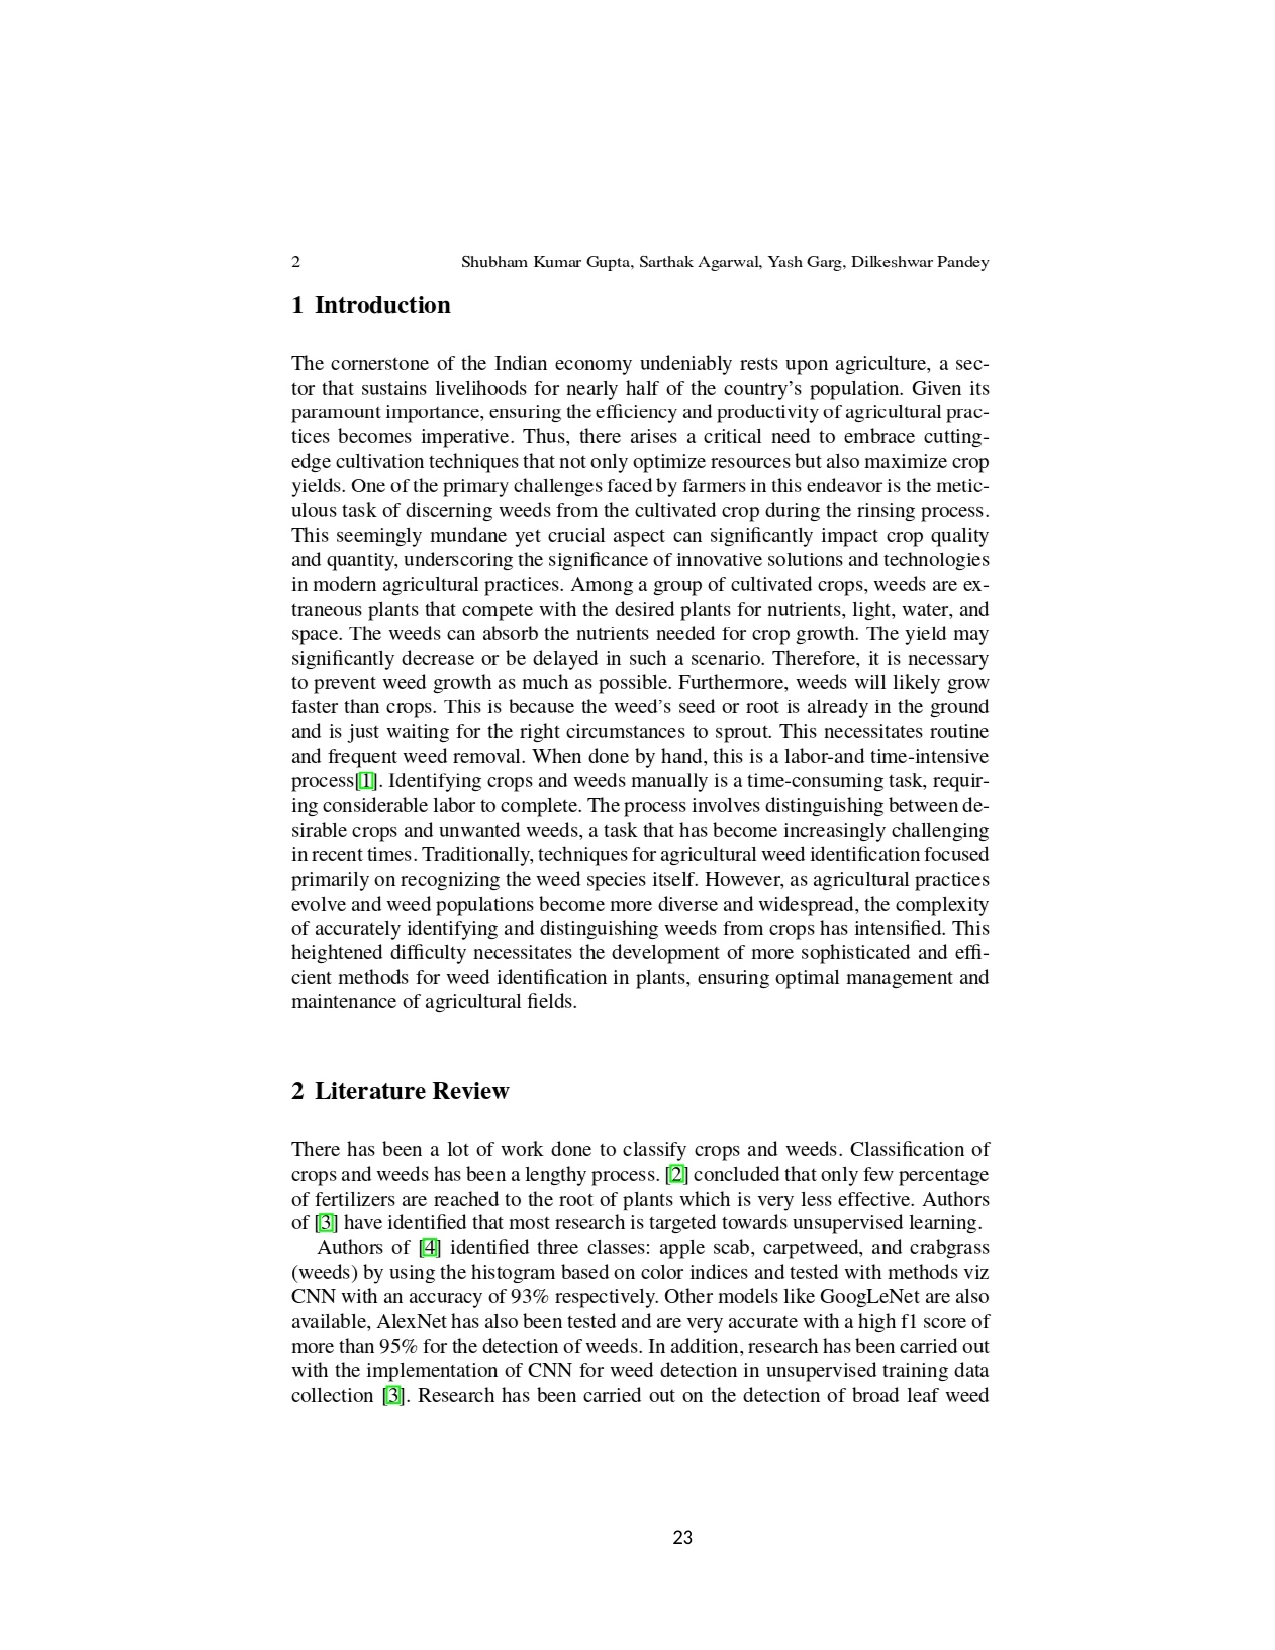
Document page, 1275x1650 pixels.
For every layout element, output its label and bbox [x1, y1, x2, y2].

picture [207, 192, 1078, 1502]
